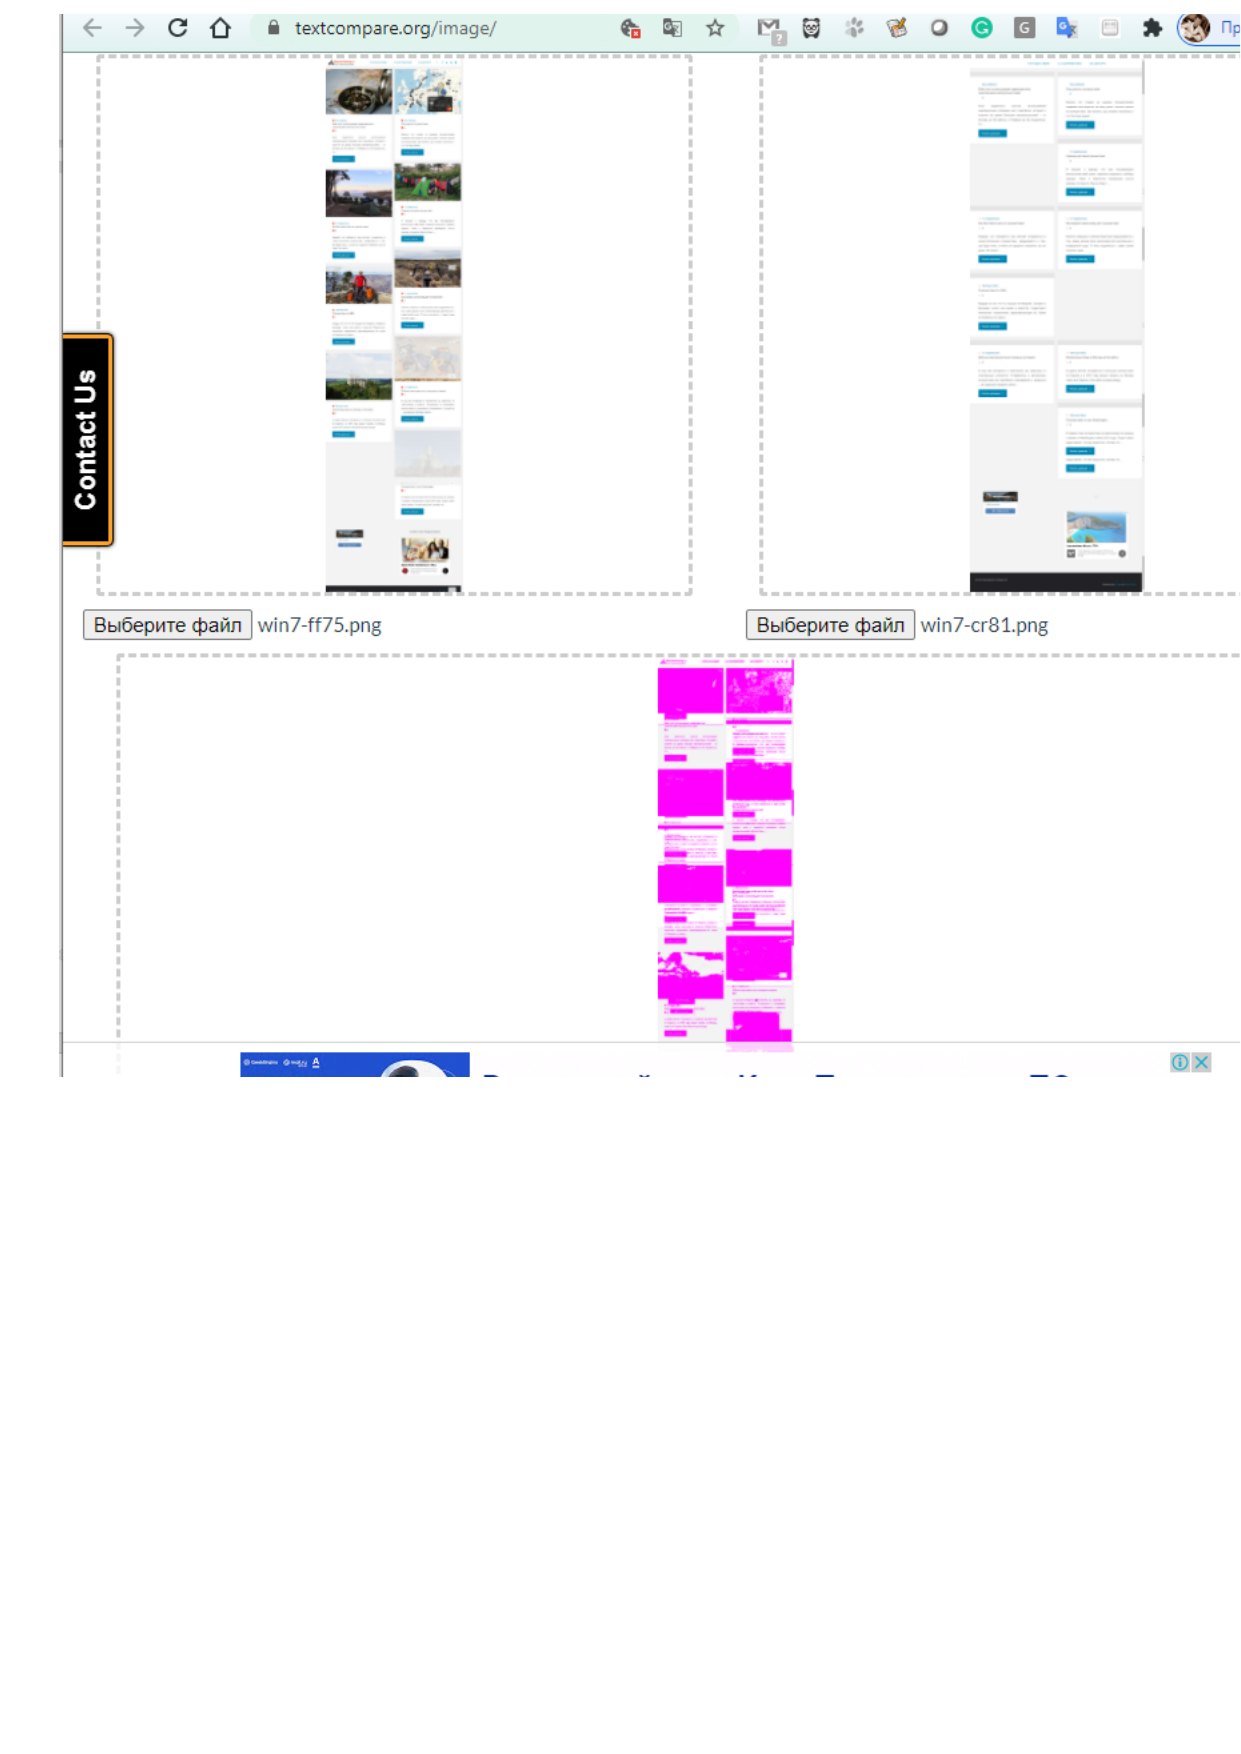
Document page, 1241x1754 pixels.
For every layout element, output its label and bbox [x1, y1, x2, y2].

picture [59, 14, 1241, 1077]
